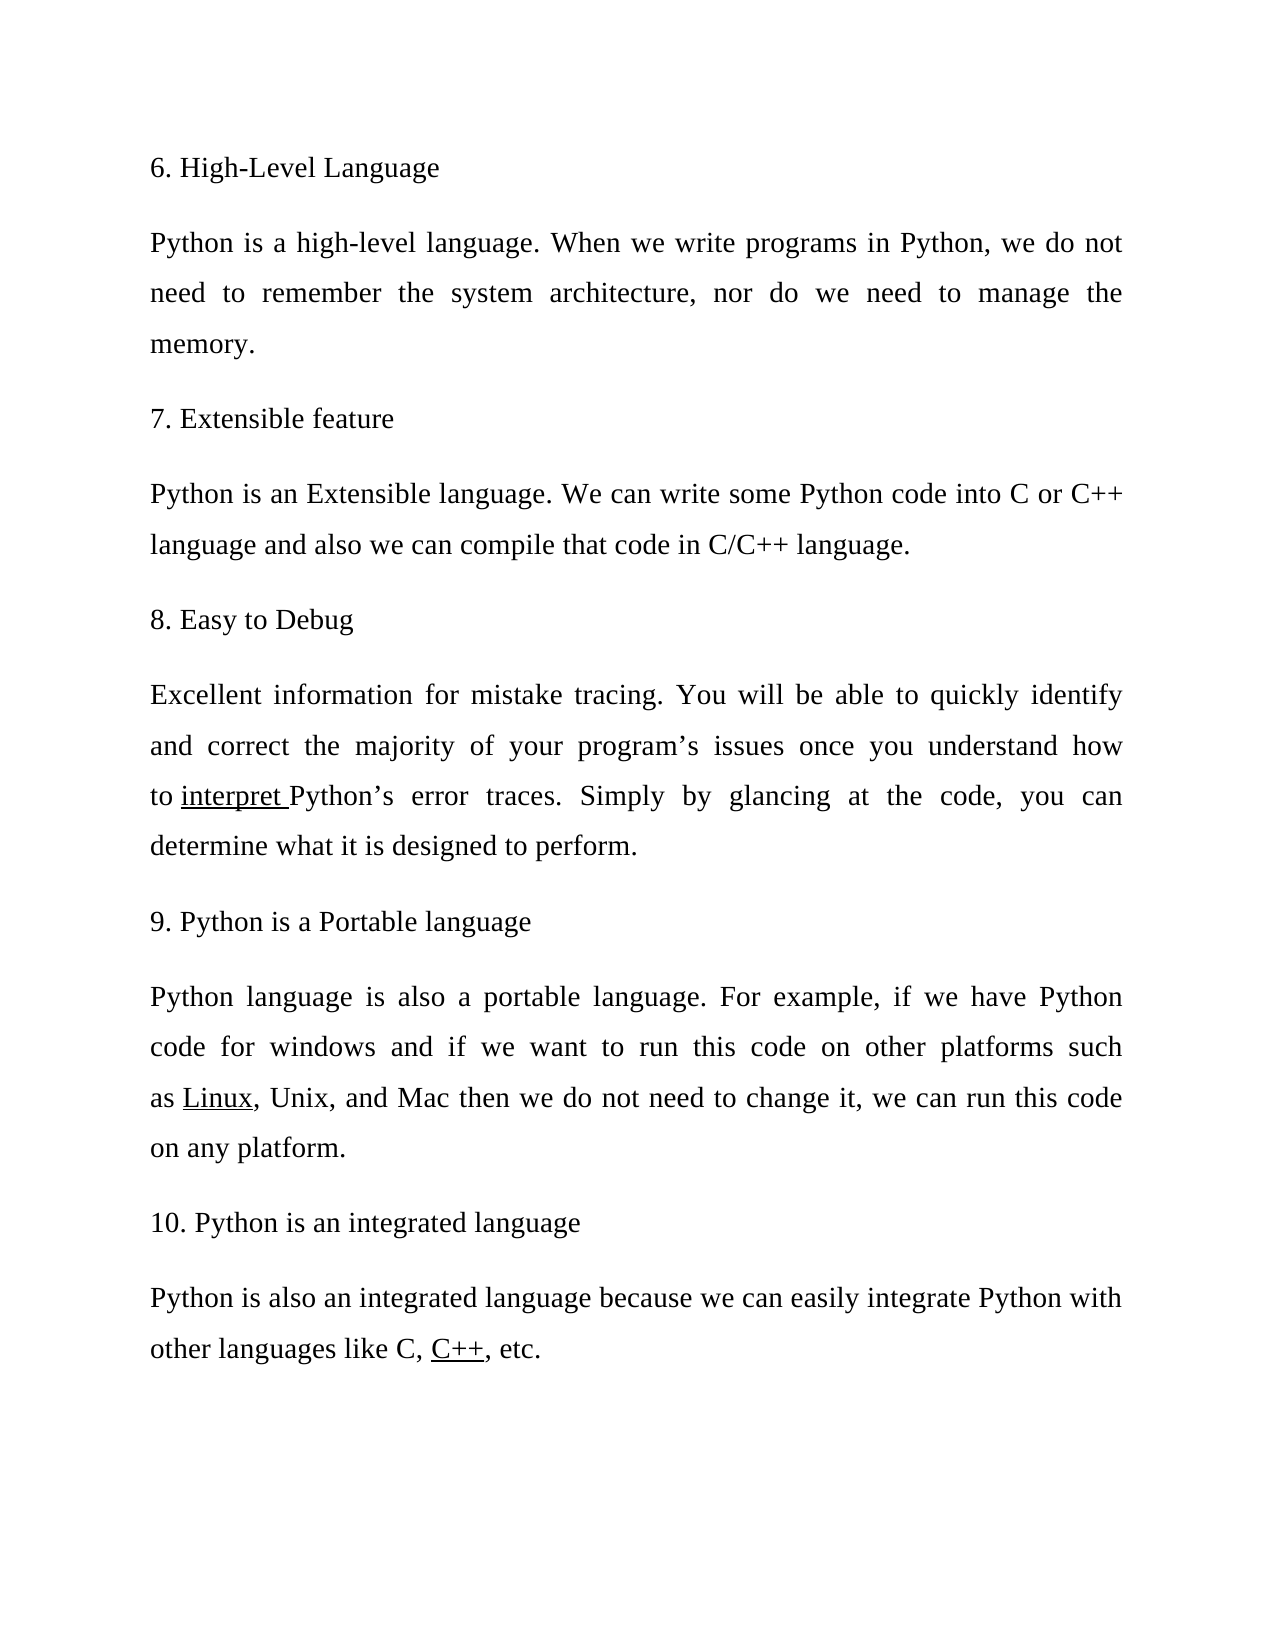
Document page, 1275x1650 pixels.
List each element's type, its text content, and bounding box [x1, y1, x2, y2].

subtitle 8. Easy to Debug [150, 602, 1125, 636]
subtitle 6. High-Level Language [150, 150, 1125, 183]
text Python is an Extensible language. We can write some Python code into C or C++ language and also we can compile that code in C/C++ language. [150, 477, 1125, 560]
text Python is a high-level language. When we write programs in Python, we do not need to remember the system architecture, nor do we need to manage the memory. [150, 225, 1125, 359]
text Python is also an integrated language because we can easily integrate Python with other languages like C, C++, etc. [150, 1281, 1125, 1364]
text Python language is also a portable language. For example, if we have Python code for windows and if we want to run this code on other platforms such as Linux, Unix, and Mac then we do not need to change it, we can run this code on any platform. [150, 979, 1125, 1163]
subtitle 7. Extensible feature [150, 401, 1125, 435]
subtitle 9. Python is a Portable language [150, 904, 1125, 937]
text Excellent information for mistake tracing. You will be able to quickly identify and correct the majority of your program’s issues once you understand how to interpret Python’s error traces. Simply by glancing at the code, you can determine what it is designed to perform. [150, 677, 1125, 862]
subtitle 10. Python is an integrated language [150, 1205, 1125, 1239]
